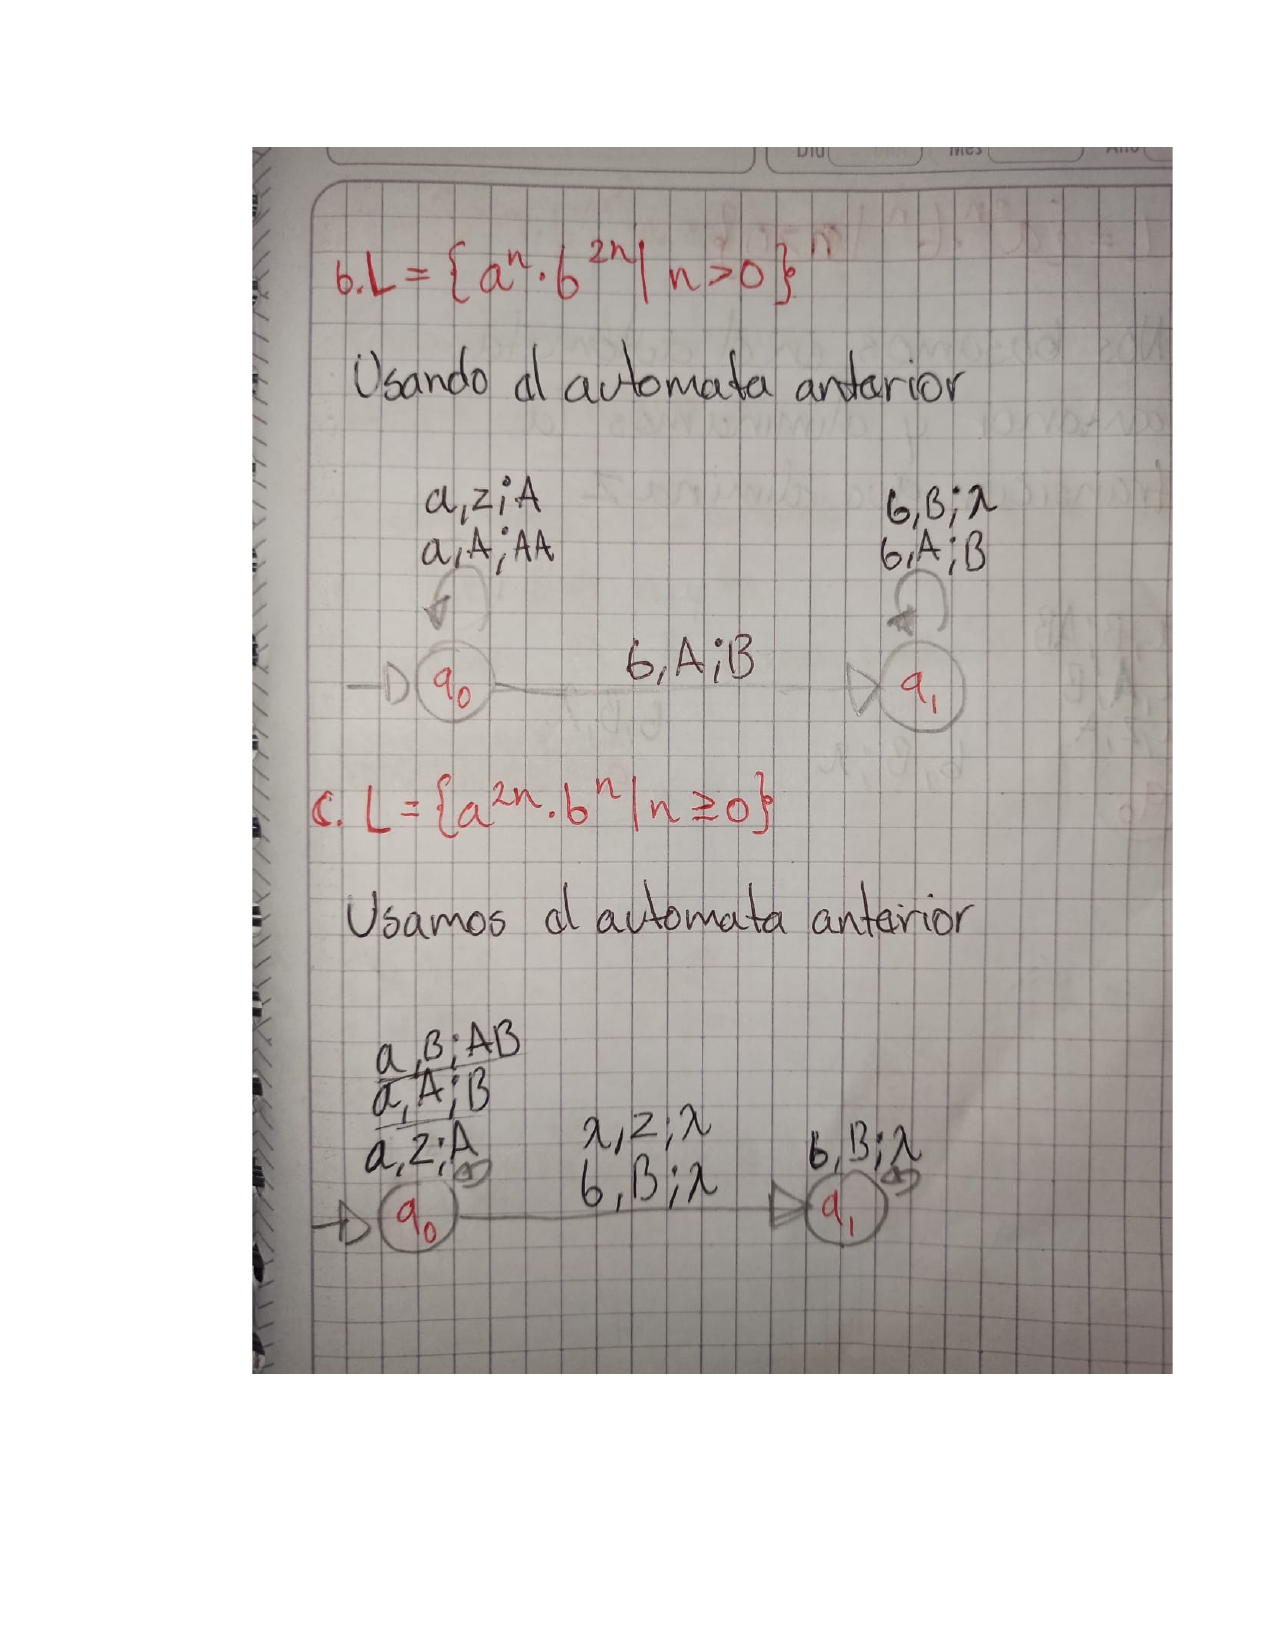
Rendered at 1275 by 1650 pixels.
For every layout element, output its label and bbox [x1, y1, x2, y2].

picture [252, 147, 1173, 1374]
